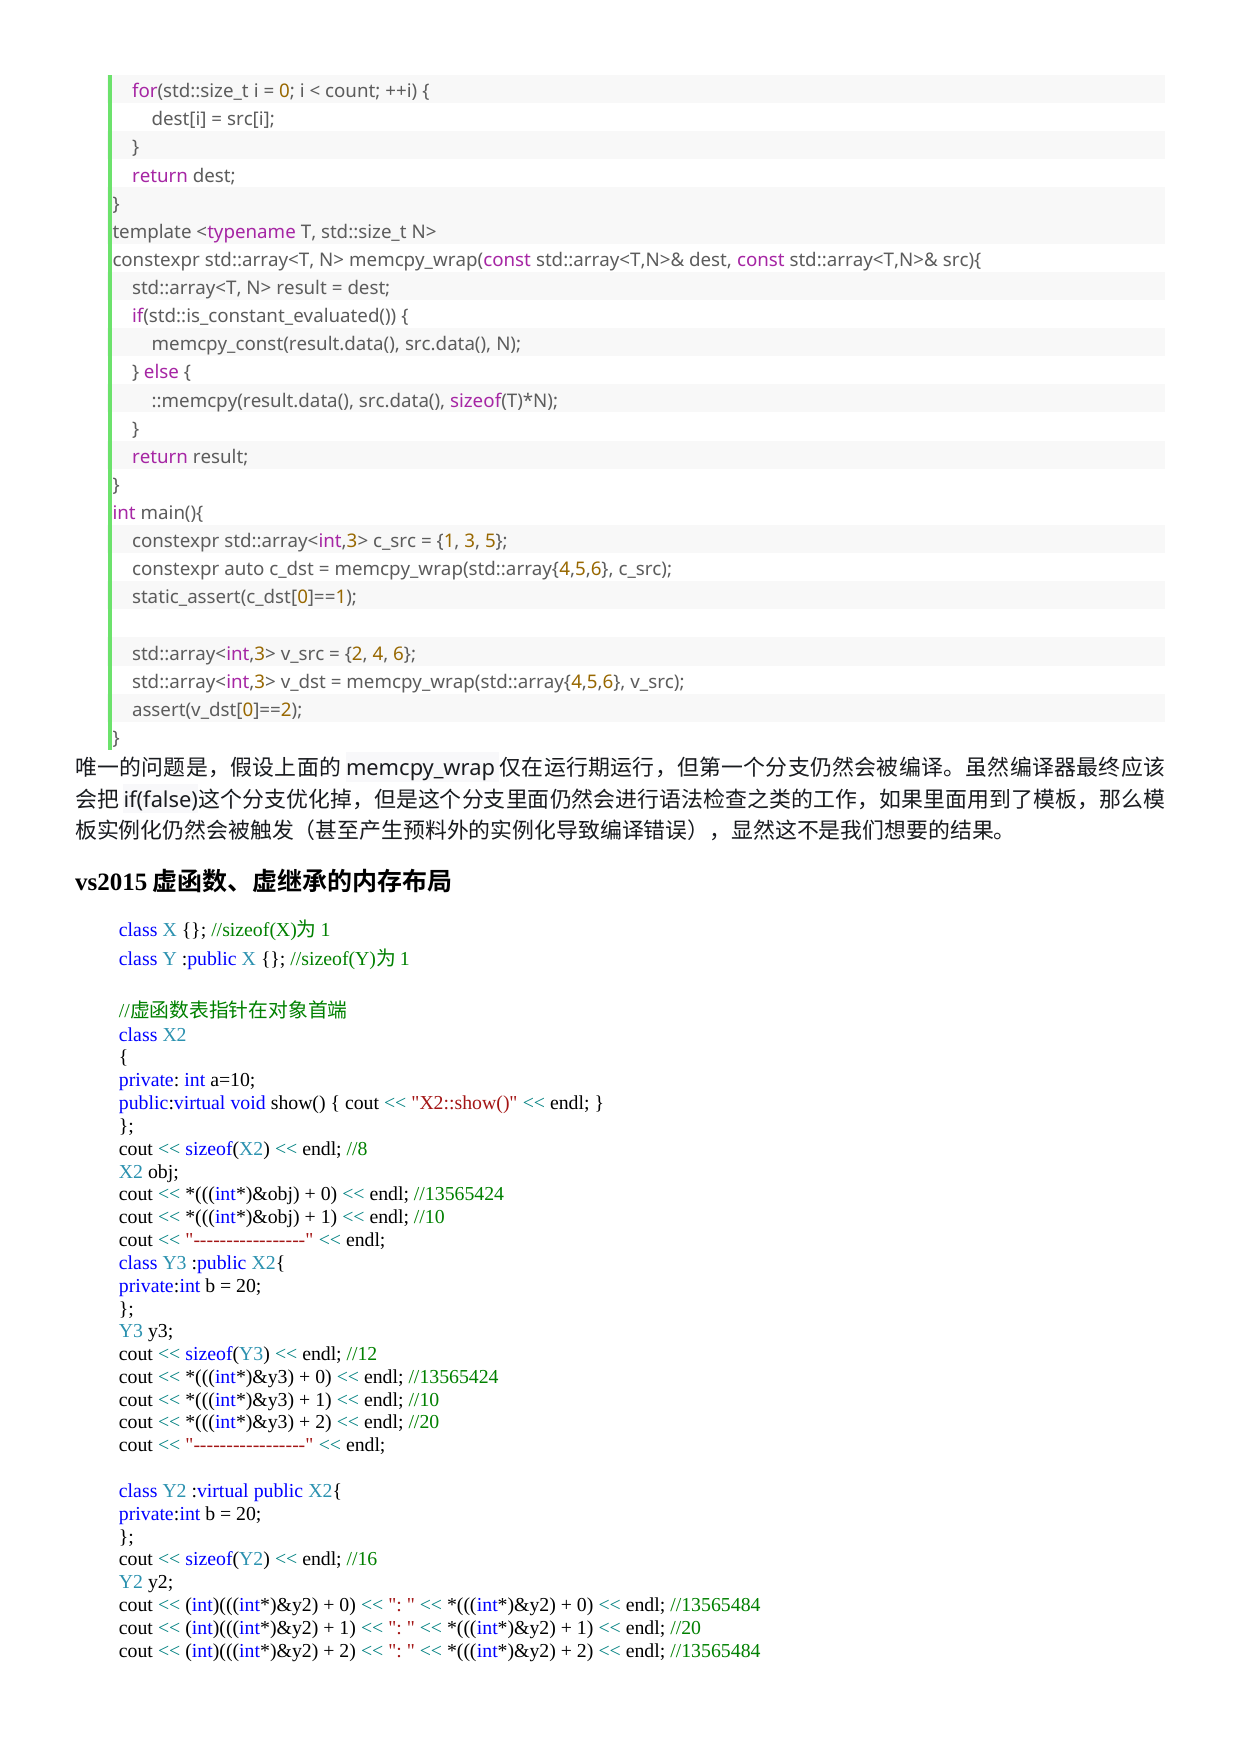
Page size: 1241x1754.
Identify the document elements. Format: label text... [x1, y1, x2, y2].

text cout << *(((int*)&obj) + 0) << endl; //13565424 [75, 1182, 1165, 1205]
text 唯一的问题是，假设上面的memcpy_wrap仅在运行期运行，但第一个分支仍然会被编译。虽然编译器最终应该会把if(false)这个分支优化掉，但是这个分支里面仍然会进行语法检查之类的工作，如果里面用到了模板，那么模板实例化仍然会被触发（甚至产生预料外的实例化导致编译错误），显然这不是我们想要的结果。 [75, 813, 1165, 845]
subtitle vs2015虚函数、虚继承的内存布局 [75, 861, 1165, 898]
text class Y :public X {}; //sizeof(Y)为1 [75, 943, 1165, 971]
text cout << sizeof(Y2) << endl; //16 [75, 1547, 1165, 1570]
text cout << sizeof(X2) << endl; //8 [75, 1137, 1165, 1159]
text } [112, 722, 1165, 750]
text } [112, 469, 1165, 497]
text Y3 y3; [75, 1319, 1165, 1342]
text int main(){ [112, 497, 1165, 525]
text class X2 [75, 1023, 1165, 1046]
text dest[i] = src[i]; [112, 103, 1165, 131]
text constexpr std::array<T, N> memcpy_wrap(const std::array<T,N>& dest, const std::array<T,N>& src){ [112, 244, 1165, 272]
text cout << *(((int*)&obj) + 1) << endl; //10 [75, 1205, 1165, 1228]
text cout << (int)(((int*)&y2) + 0) << ": " << *(((int*)&y2) + 0) << endl; //13565484 [75, 1593, 1165, 1616]
text } else { [112, 356, 1165, 384]
text }; [75, 1114, 1165, 1137]
text }; [75, 1524, 1165, 1547]
text cout << (int)(((int*)&y2) + 1) << ": " << *(((int*)&y2) + 1) << endl; //20 [75, 1616, 1165, 1639]
text { [75, 1046, 1165, 1068]
text Y2 y2; [75, 1570, 1165, 1593]
text cout << sizeof(Y3) << endl; //12 [75, 1342, 1165, 1365]
text class Y3 :public X2{ [75, 1251, 1165, 1274]
text X2 obj; [75, 1159, 1165, 1182]
text private:int b = 20; [75, 1502, 1165, 1524]
text private:int b = 20; [75, 1274, 1165, 1296]
text return result; [112, 441, 1165, 469]
text assert(v_dst[0]==2); [112, 694, 1165, 722]
text constexpr std::array<int,3> c_src = {1, 3, 5}; [112, 525, 1165, 553]
text }; [75, 1296, 1165, 1319]
text cout << "-----------------" << endl; [75, 1228, 1165, 1251]
text ::memcpy(result.data(), src.data(), sizeof(T)*N); [112, 384, 1165, 412]
text } [112, 412, 1165, 441]
text std::array<int,3> v_dst = memcpy_wrap(std::array{4,5,6}, v_src); [112, 666, 1165, 694]
text if(std::is_constant_evaluated()) { [112, 300, 1165, 328]
text for(std::size_t i = 0; i < count; ++i) { [112, 75, 1165, 103]
text cout << *(((int*)&y3) + 1) << endl; //10 [75, 1388, 1165, 1411]
text cout << *(((int*)&y3) + 0) << endl; //13565424 [75, 1365, 1165, 1388]
text cout << (int)(((int*)&y2) + 2) << ": " << *(((int*)&y2) + 2) << endl; //13565484 [75, 1639, 1165, 1661]
text std::array<T, N> result = dest; [112, 272, 1165, 300]
text std::array<int,3> v_src = {2, 4, 6}; [112, 637, 1165, 666]
text } [112, 187, 1165, 216]
text memcpy_const(result.data(), src.data(), N); [112, 328, 1165, 356]
text template <typename T, std::size_t N> [112, 216, 1165, 244]
text class Y2 :virtual public X2{ [75, 1479, 1165, 1502]
text private: int a=10; [75, 1068, 1165, 1091]
text cout << "-----------------" << endl; [75, 1433, 1165, 1456]
text } [112, 131, 1165, 159]
text return dest; [112, 159, 1165, 187]
text public:virtual void show() { cout << "X2::show()" << endl; } [75, 1091, 1165, 1114]
text cout << *(((int*)&y3) + 2) << endl; //20 [75, 1411, 1165, 1433]
text class X {}; //sizeof(X)为1 [75, 914, 1165, 943]
text //虚函数表指针在对象首端 [75, 994, 1165, 1023]
text constexpr auto c_dst = memcpy_wrap(std::array{4,5,6}, c_src); [112, 553, 1165, 581]
text static_assert(c_dst[0]==1); [112, 581, 1165, 609]
